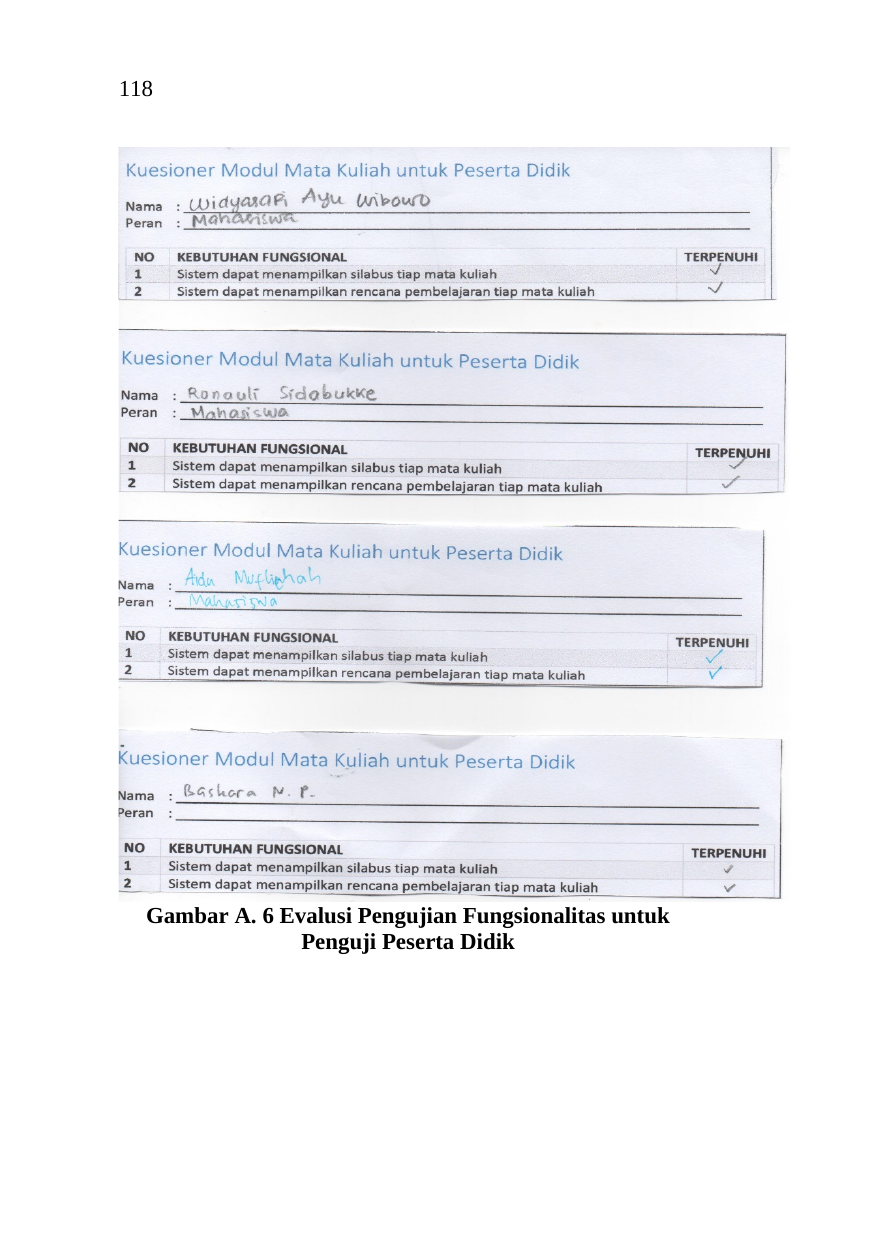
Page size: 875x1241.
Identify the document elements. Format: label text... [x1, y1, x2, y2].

text Gambar A. 6 Evalusi Pengujian Fungsionalitas untuk Penguji Peserta Didik [118, 902, 697, 954]
picture [118, 147, 791, 902]
